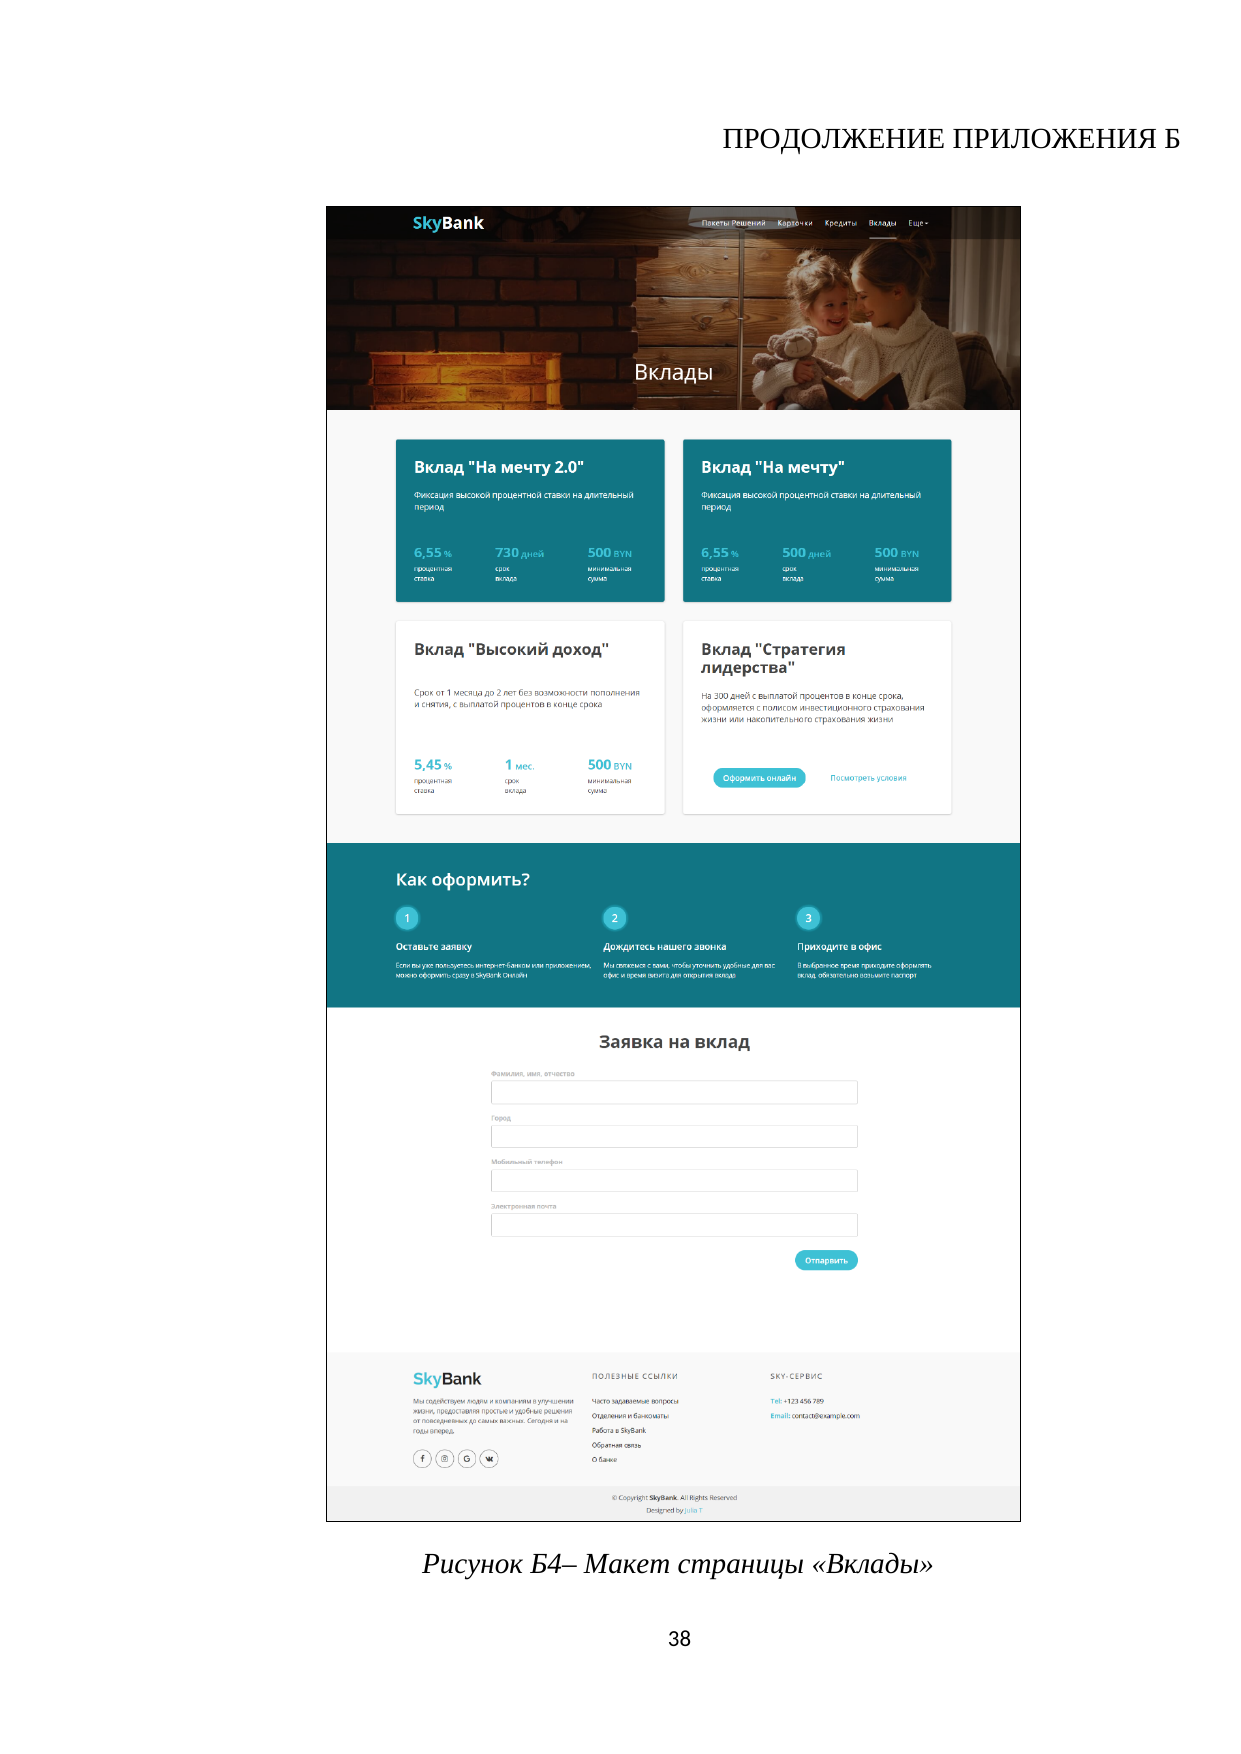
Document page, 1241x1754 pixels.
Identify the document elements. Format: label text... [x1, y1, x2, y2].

text ПРОДОЛЖЕНИЕ ПРИЛОЖЕНИЯ Б [177, 118, 1181, 156]
text Рисунок Б4– Макет страницы «Вклады» [177, 1543, 1181, 1581]
picture [327, 207, 1020, 1521]
